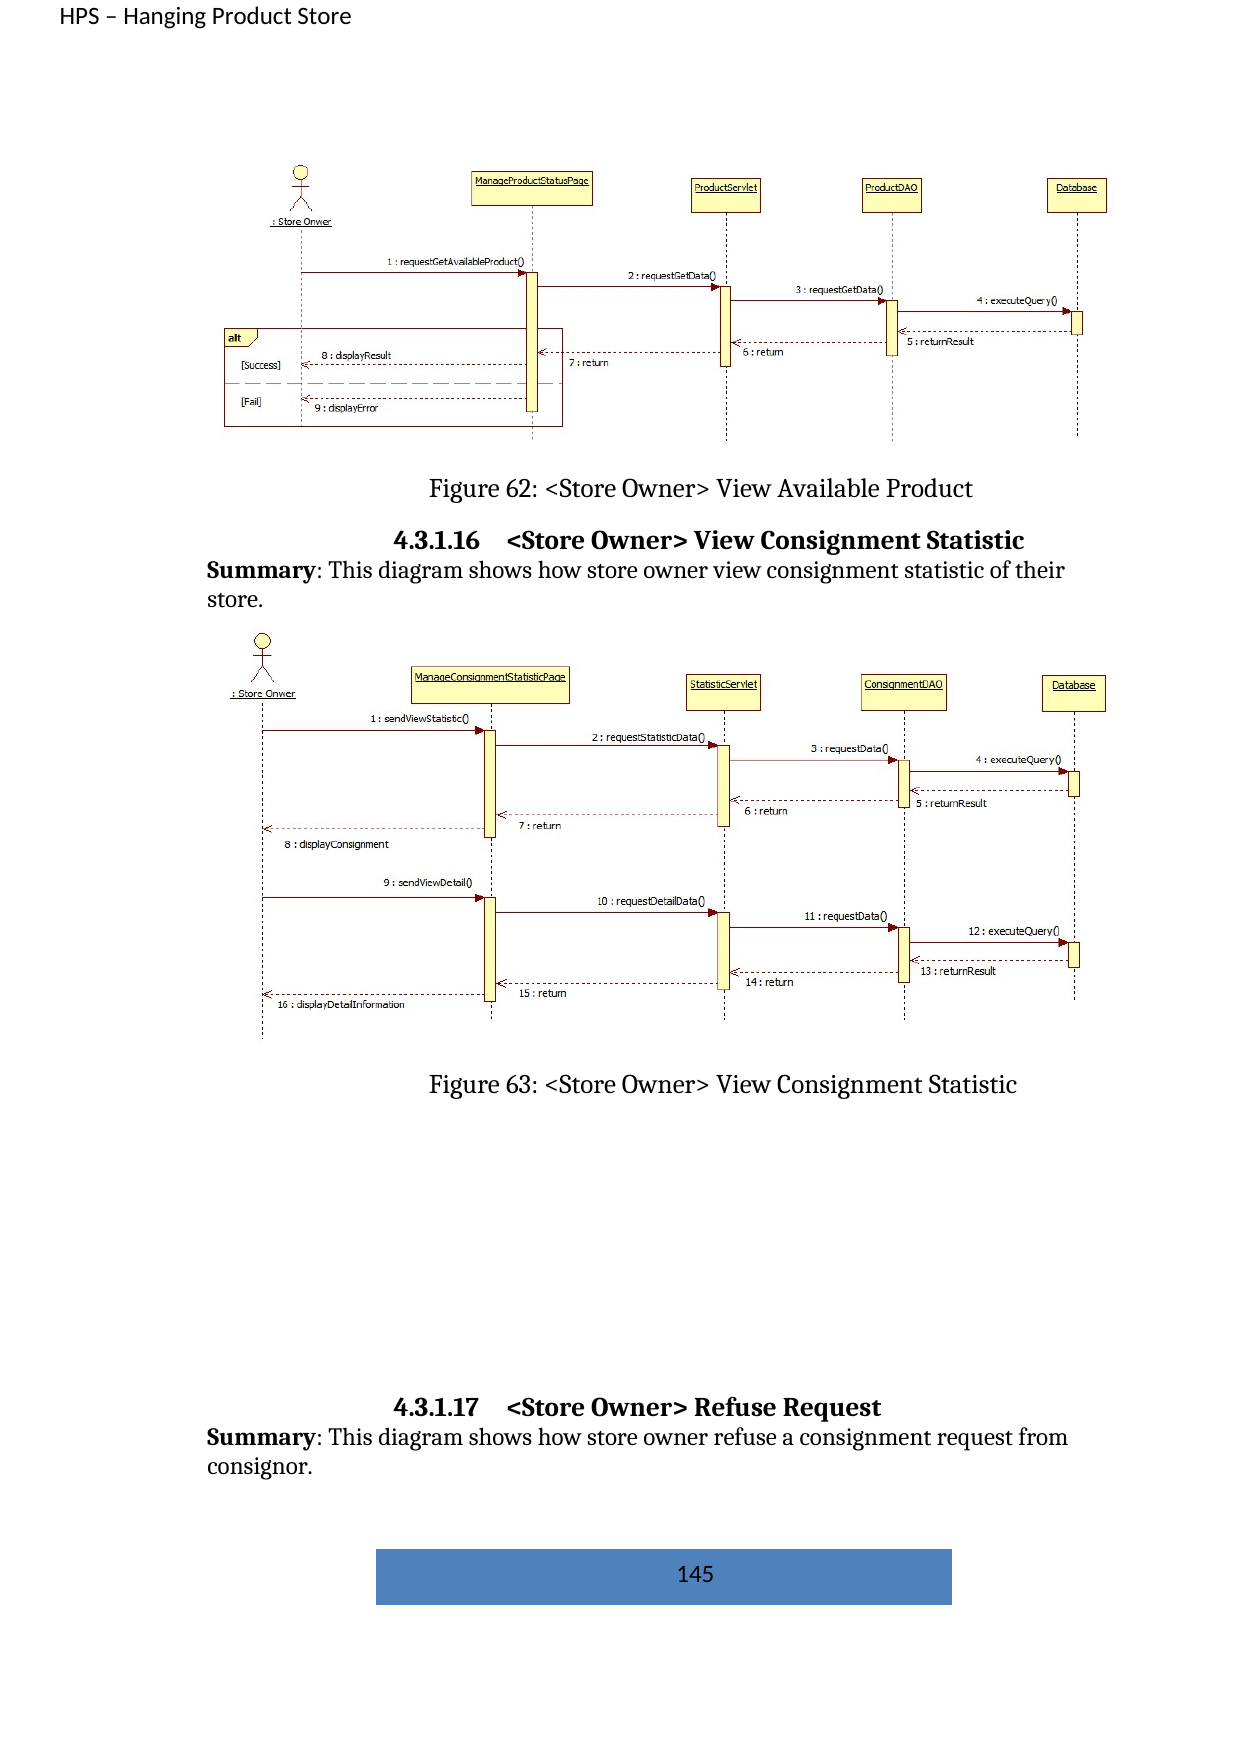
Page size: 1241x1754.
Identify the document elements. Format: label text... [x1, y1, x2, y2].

text Summary: This diagram shows how store owner refuse a consignment request from consignor. [207, 1423, 1122, 1481]
subtitle <Store Owner> View Consignment Statistic [393, 525, 1122, 556]
picture [207, 613, 1124, 1057]
picture [207, 147, 1124, 461]
text Summary: This diagram shows how store owner view consignment statistic of their store. [207, 556, 1122, 613]
subtitle <Store Owner> Refuse Request [393, 1392, 1122, 1423]
